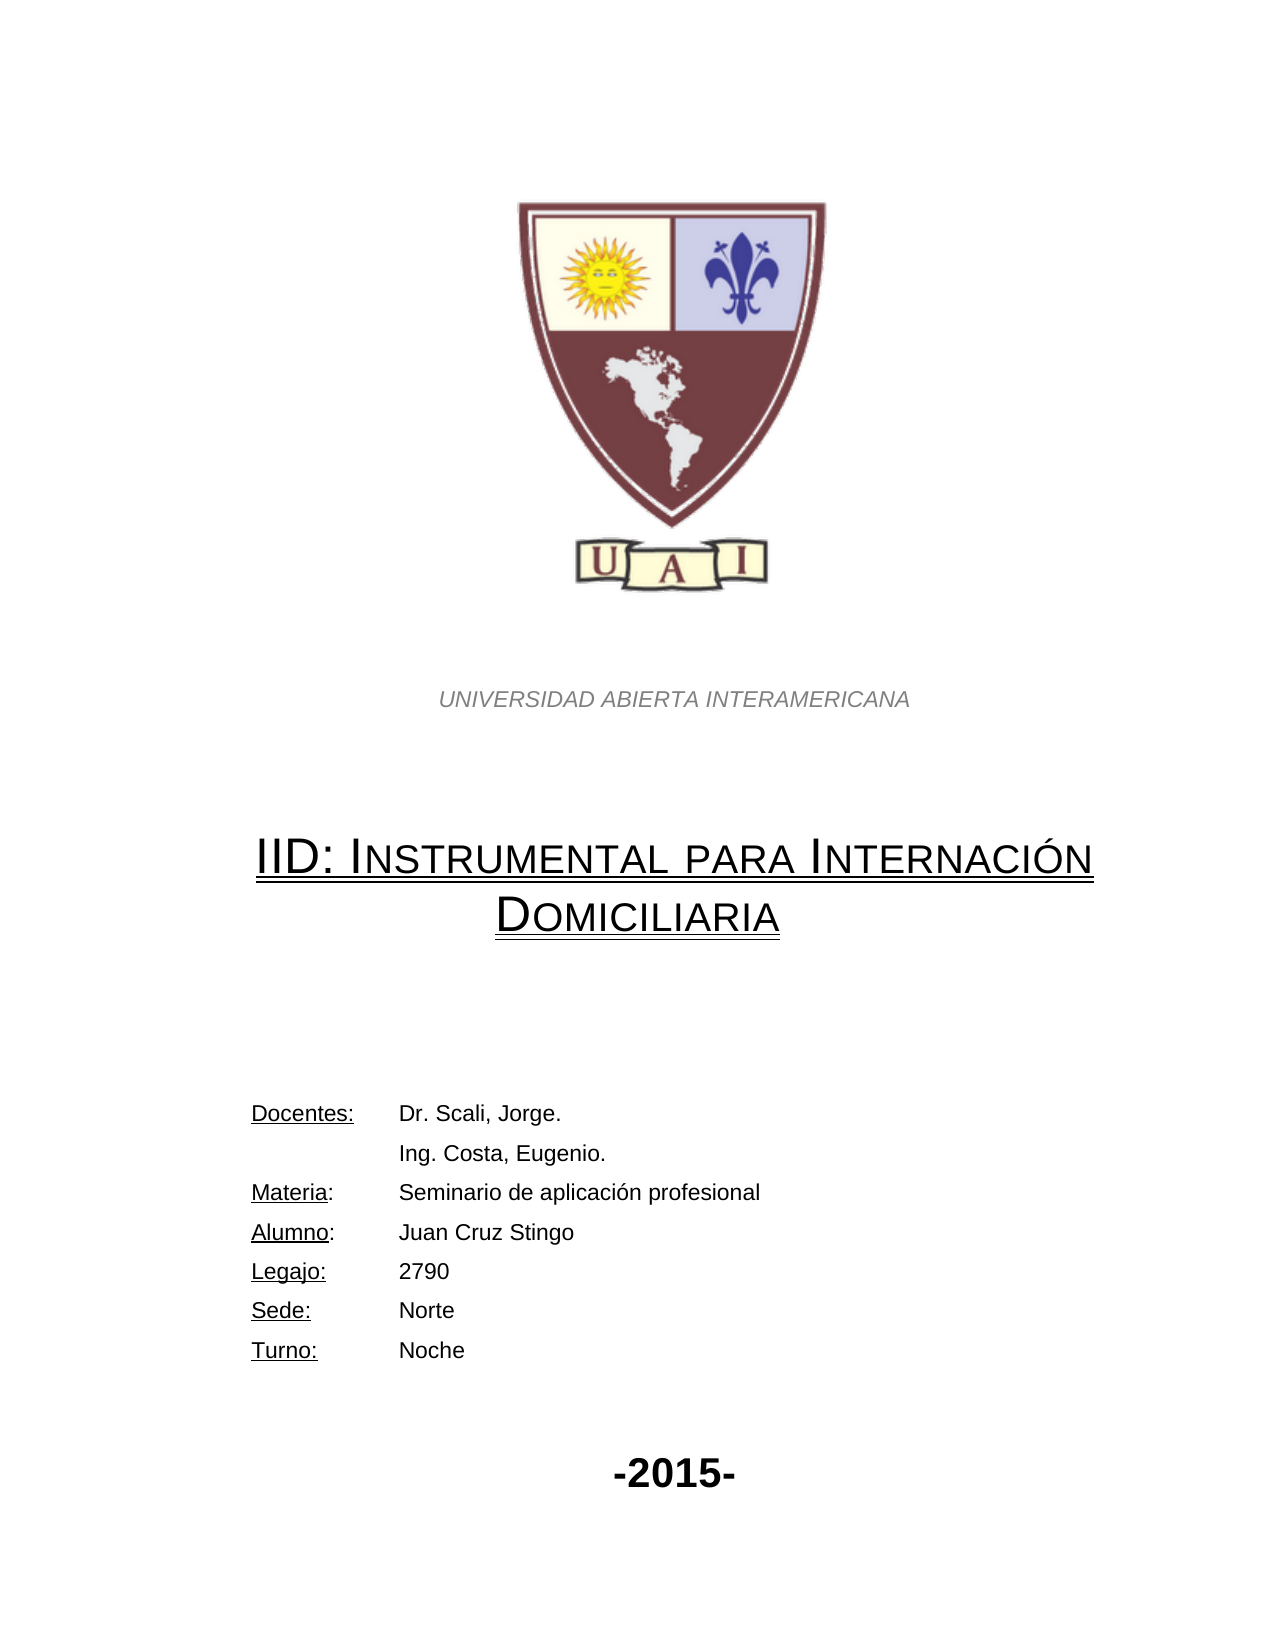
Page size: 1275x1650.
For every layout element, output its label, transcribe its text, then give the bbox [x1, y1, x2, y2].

picture [449, 173, 900, 607]
text Materia: Seminario de aplicación profesional [177, 1179, 1098, 1205]
text Alumno: Juan Cruz Stingo [177, 1218, 1098, 1245]
text UNIVERSIDAD ABIERTA INTERAMERICANA [177, 686, 1098, 712]
text Docentes: Dr. Scali, Jorge. [177, 1100, 1098, 1126]
text IID: Instrumental para Internación Domiciliaria [177, 827, 1098, 942]
text Legajo: 2790 [177, 1258, 1098, 1284]
text Sede: Norte [177, 1297, 1098, 1324]
text Turno: Noche [177, 1337, 1098, 1363]
text -2015- [177, 1448, 1098, 1496]
text Ing. Costa, Eugenio. [177, 1139, 1098, 1166]
